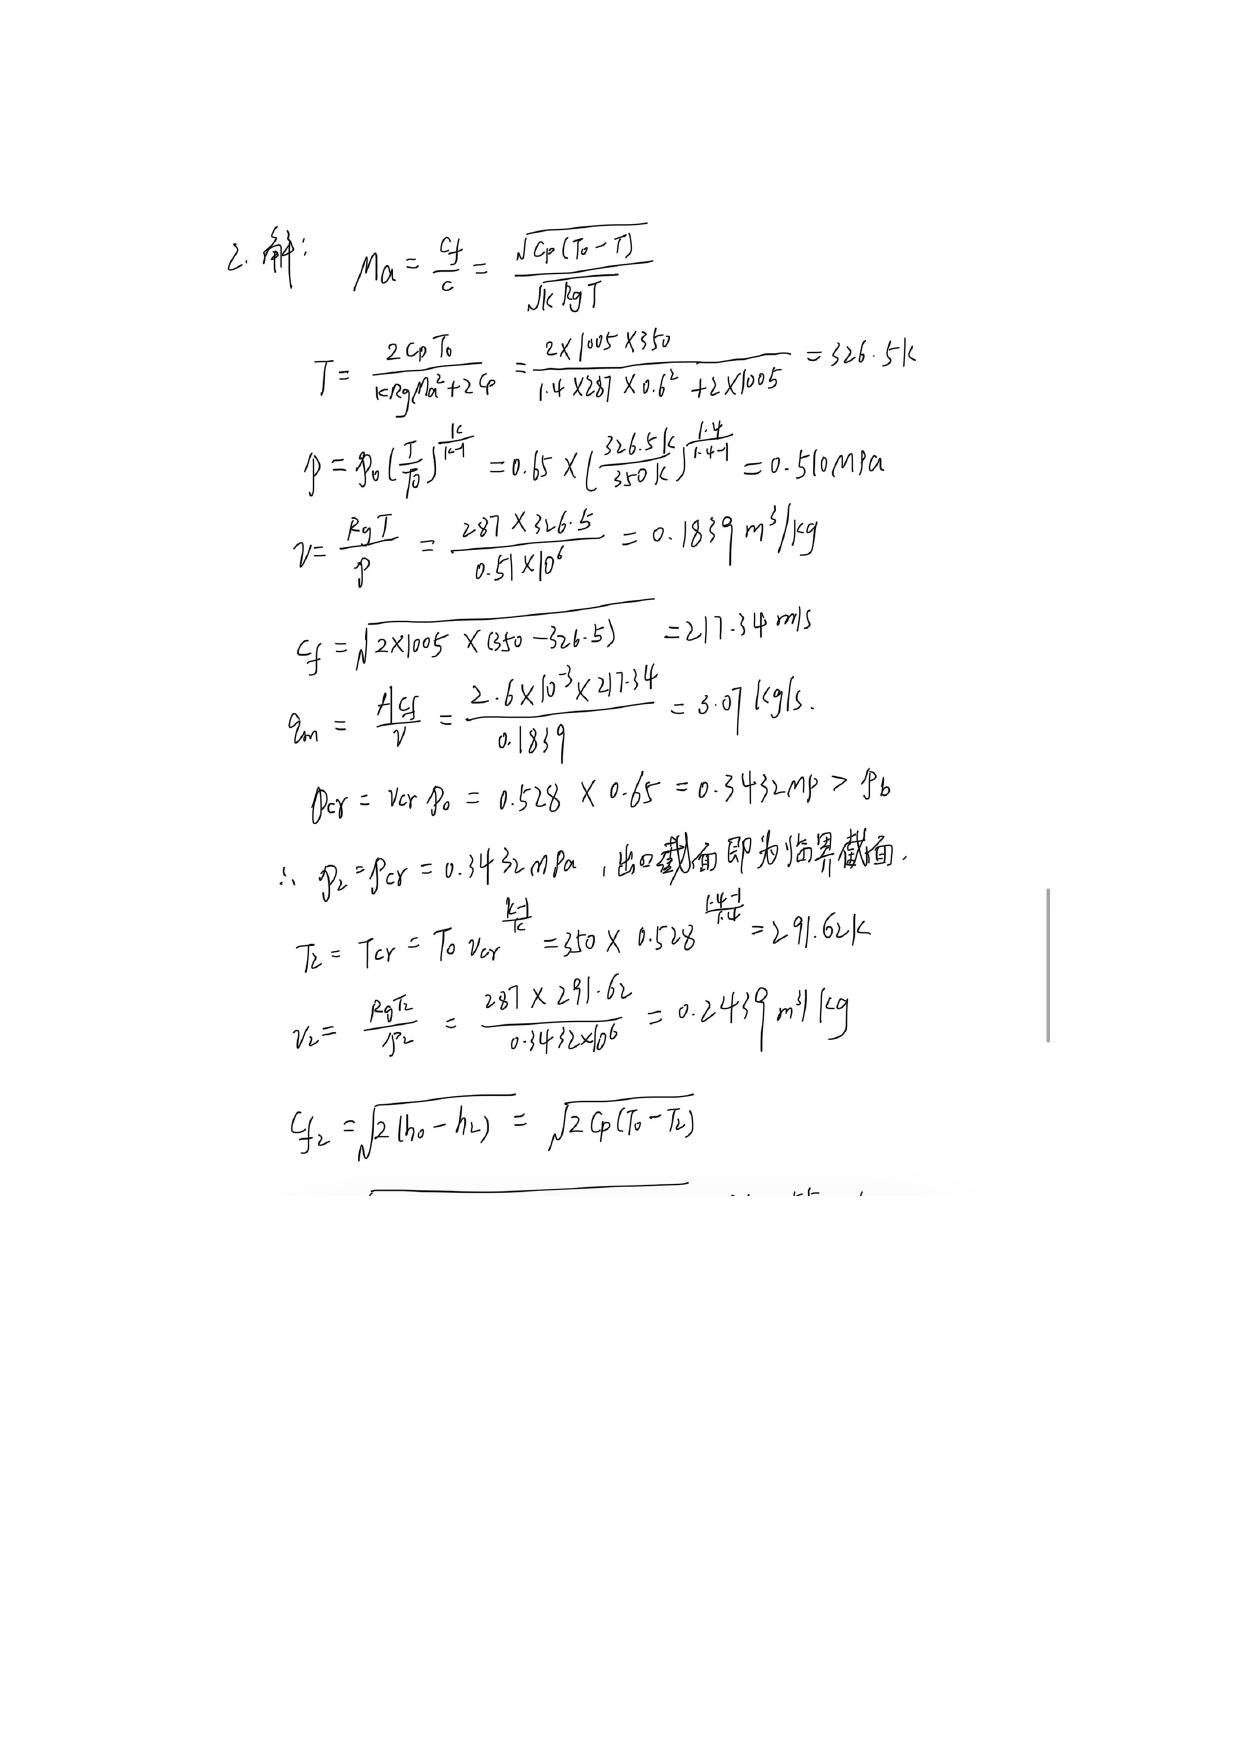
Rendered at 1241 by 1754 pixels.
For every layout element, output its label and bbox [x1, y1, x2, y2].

picture [187, 162, 1053, 1196]
